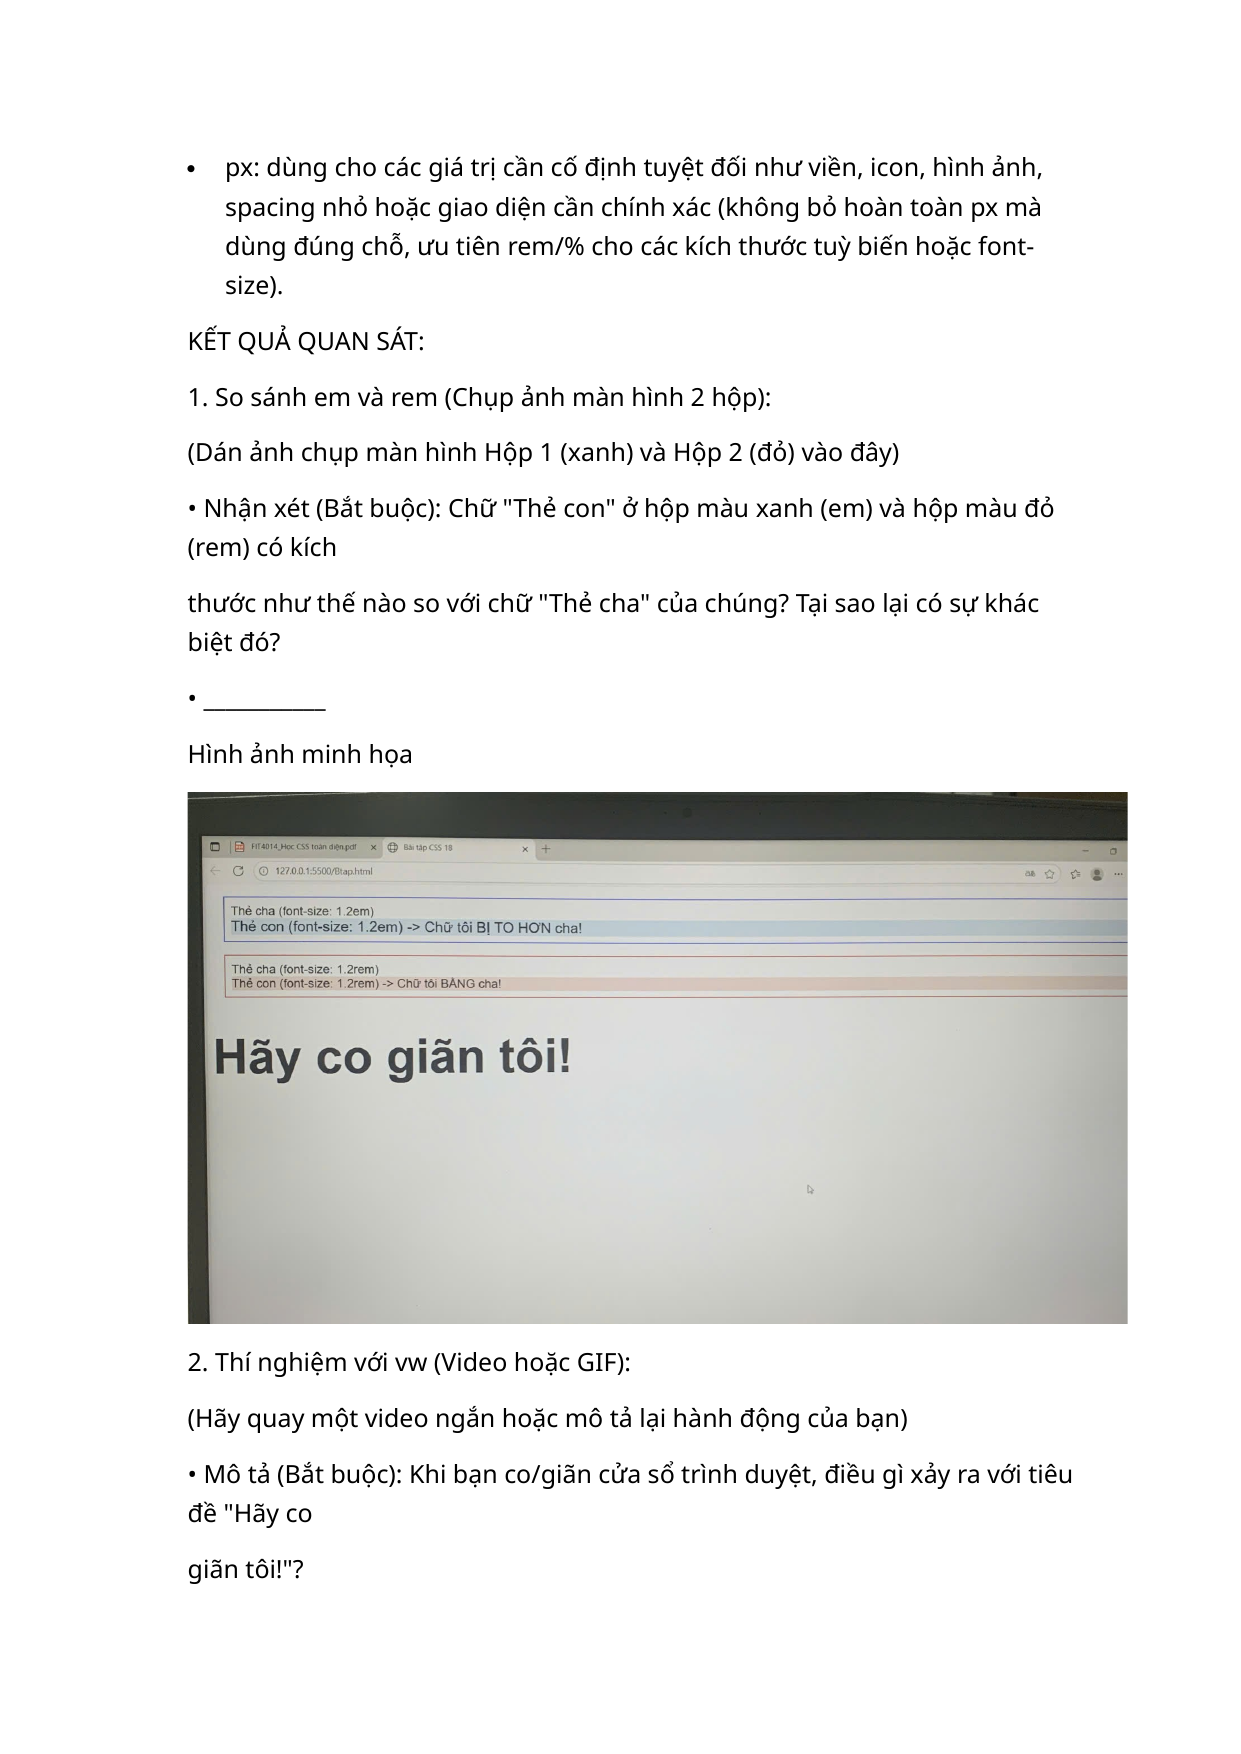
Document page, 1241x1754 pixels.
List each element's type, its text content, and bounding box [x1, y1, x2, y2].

text (Hãy quay một video ngắn hoặc mô tả lại hành động của bạn) [187, 1401, 1090, 1435]
text 2. Thí nghiệm với vw (Video hoặc GIF): [187, 1345, 1090, 1379]
text • Mô tả (Bắt buộc): Khi bạn co/giãn cửa sổ trình duyệt, điều gì xảy ra với tiêu đề "Hãy co [187, 1457, 1090, 1530]
text • Nhận xét (Bắt buộc): Chữ "Thẻ con" ở hộp màu xanh (em) và hộp màu đỏ (rem) có kích [187, 491, 1090, 564]
list px: dùng cho các giá trị cần cố định tuyệt đối như viền, icon, hình ảnh, spacing nhỏ hoặc giao diện cần chính xác (không bỏ hoàn toàn px mà dùng đúng chỗ, ưu tiên rem/% cho các kích thước tuỳ biến hoặc font-size).​ [187, 150, 1090, 302]
text giãn tôi!"? [187, 1552, 1090, 1586]
text Hình ảnh minh họa [187, 737, 1090, 771]
text 1. So sánh em và rem (Chụp ảnh màn hình 2 hộp): [187, 379, 1090, 413]
picture [187, 792, 1128, 1324]
text (Dán ảnh chụp màn hình Hộp 1 (xanh) và Hộp 2 (đỏ) vào đây) [187, 435, 1090, 469]
text thước như thế nào so với chữ "Thẻ cha" của chúng? Tại sao lại có sự khác biệt đó? [187, 586, 1090, 659]
text • ___________ [187, 681, 1090, 715]
text KẾT QUẢ QUAN SÁT: [187, 323, 1090, 357]
